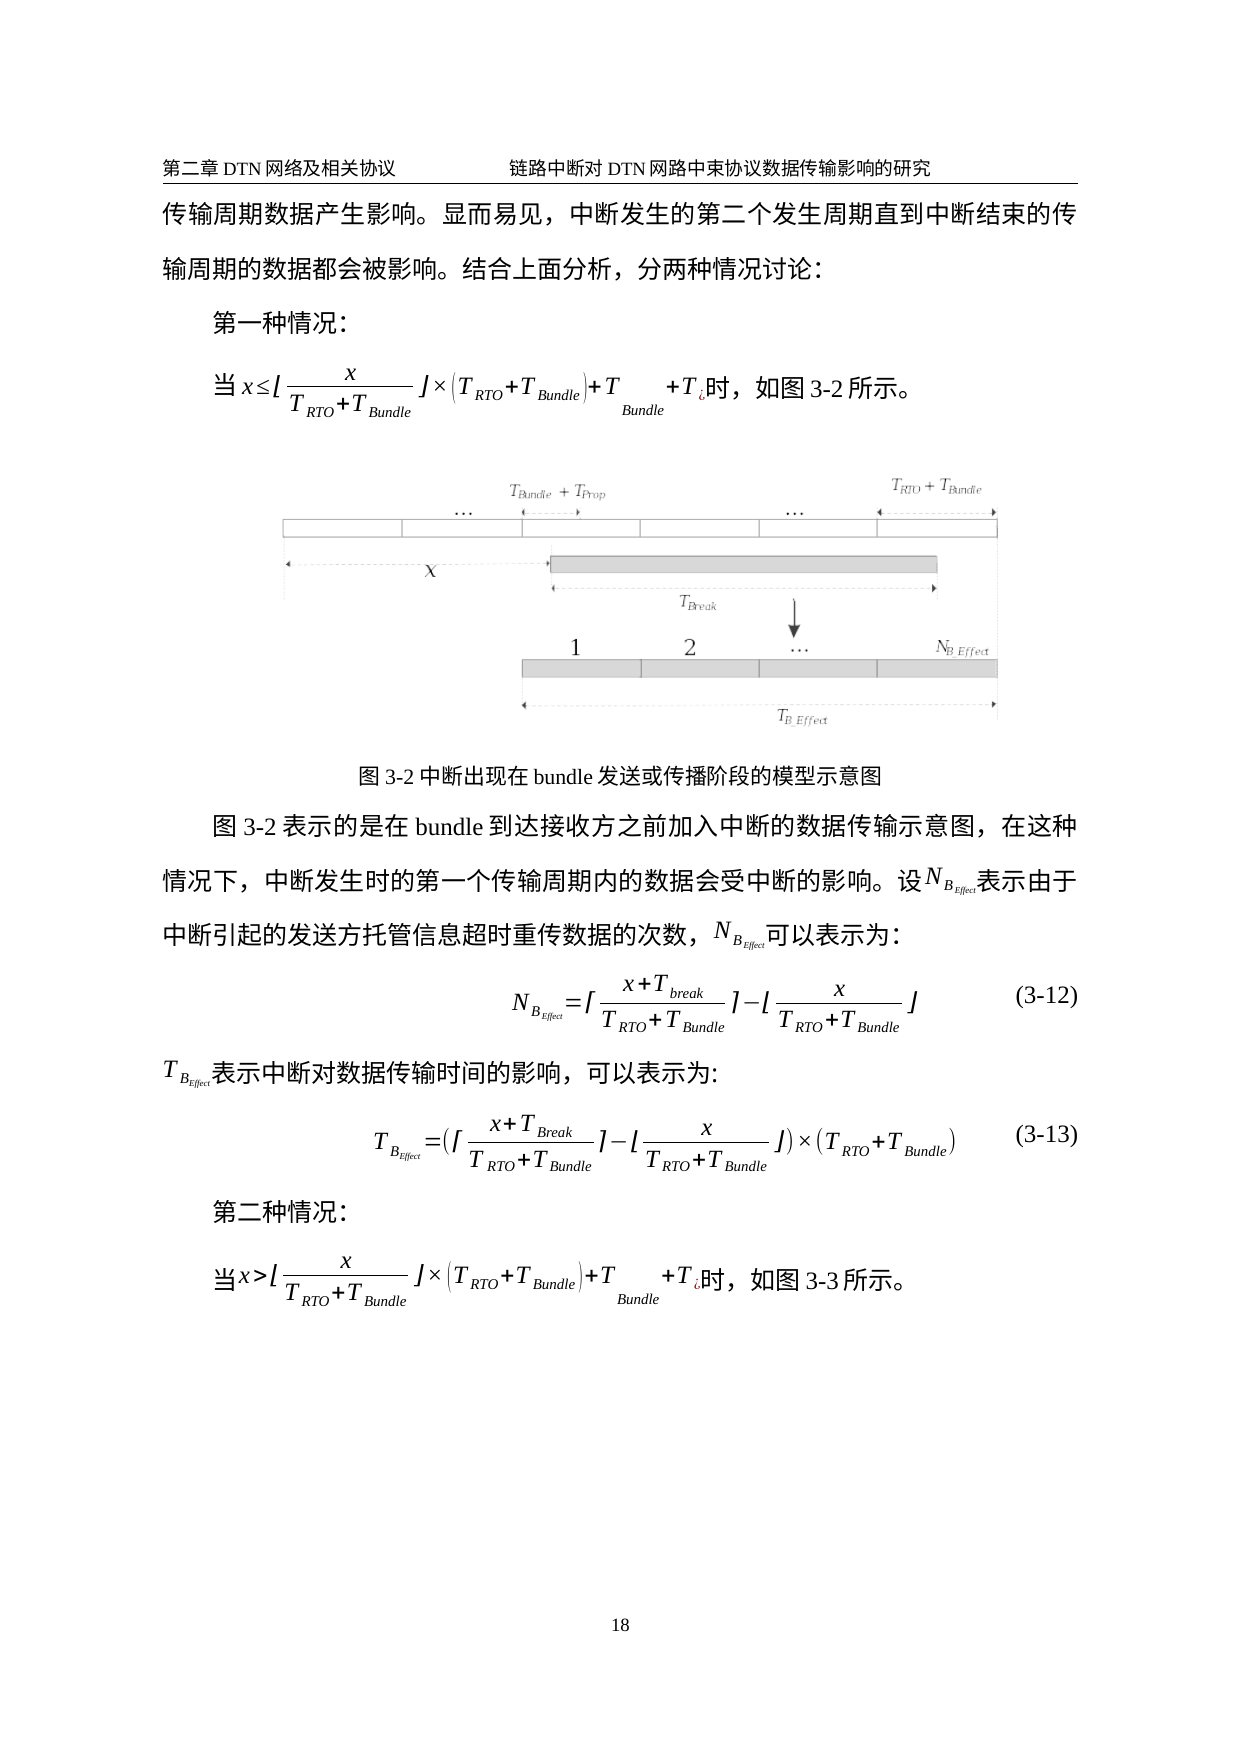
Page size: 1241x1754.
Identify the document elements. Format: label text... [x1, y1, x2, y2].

text (3-12) [162, 970, 1078, 1036]
text 图3-2 中断出现在bundle发送或传播阶段的模型示意图 [162, 759, 1078, 791]
text 第二种情况： [162, 1193, 1078, 1229]
text (3-13) [162, 1109, 1078, 1176]
text 第一种情况： [162, 304, 1078, 340]
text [162, 195, 1078, 286]
text 当时，如图3-3所示。 [162, 1247, 1078, 1310]
text 时，如图3-2所示。 [162, 358, 1078, 421]
text 表示中断对数据传输时间的影响，可以表示为: [162, 1053, 1078, 1091]
text 图3-2表示的是在bundle到达接收方之前加入中断的数据传输示意图，在这种情况下，中断发生时的第一个传输周期内的数据会受中断的影响。设表示由于中断引起的发送方托管信息超时重传数据的次数，可以表示为： [162, 807, 1078, 952]
